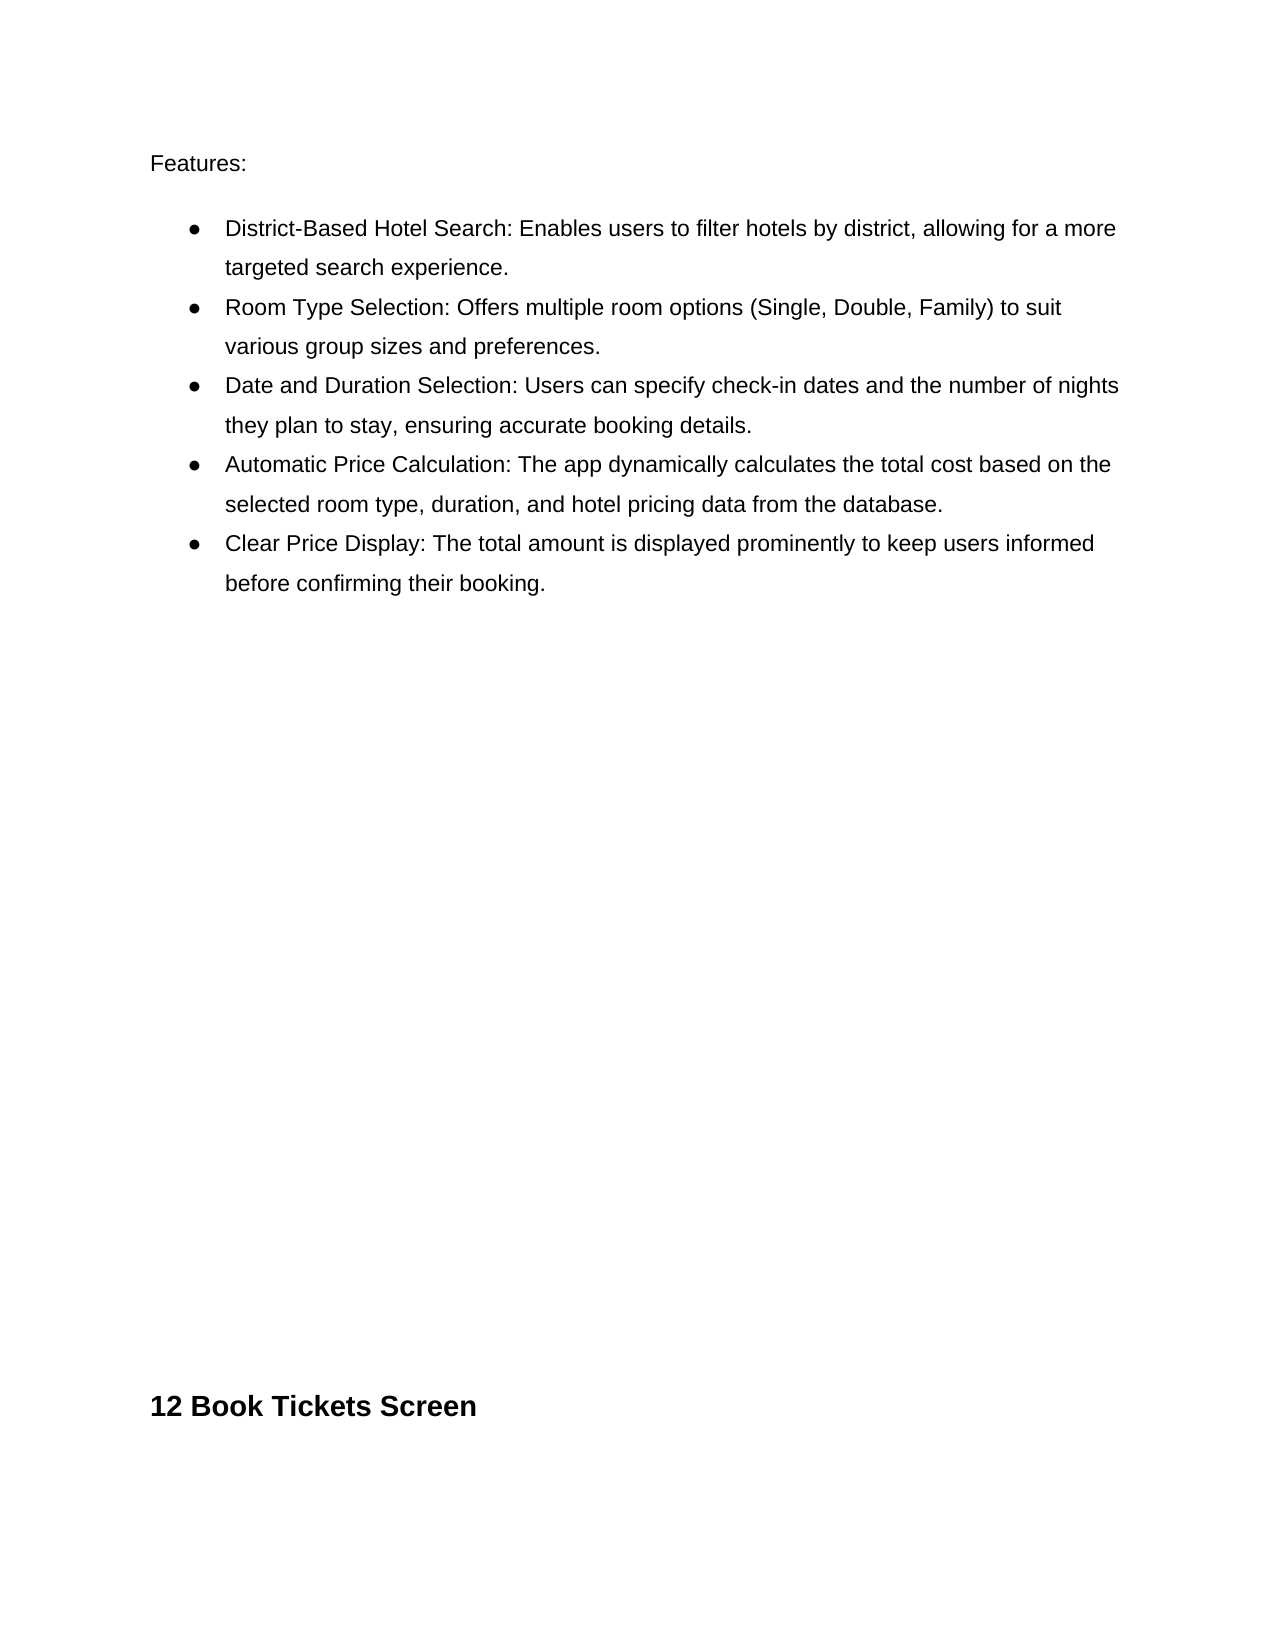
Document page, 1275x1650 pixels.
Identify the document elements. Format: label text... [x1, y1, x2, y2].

list District-Based Hotel Search: Enables users to filter hotels by district, allowing for a more targeted search experience. [187, 214, 1125, 280]
list Room Type Selection: Offers multiple room options (Single, Double, Family) to suit various group sizes and preferences. [187, 293, 1125, 359]
text Features: [150, 150, 1125, 176]
list Automatic Price Calculation: The app dynamically calculates the total cost based on the selected room type, duration, and hotel pricing data from the database. [187, 451, 1125, 517]
list Clear Price Display: The total amount is displayed prominently to keep users informed before confirming their booking. [187, 530, 1125, 596]
list Date and Duration Selection: Users can specify check-in dates and the number of nights they plan to stay, ensuring accurate booking details. [187, 372, 1125, 438]
text 12 Book Tickets Screen [150, 1389, 1125, 1422]
